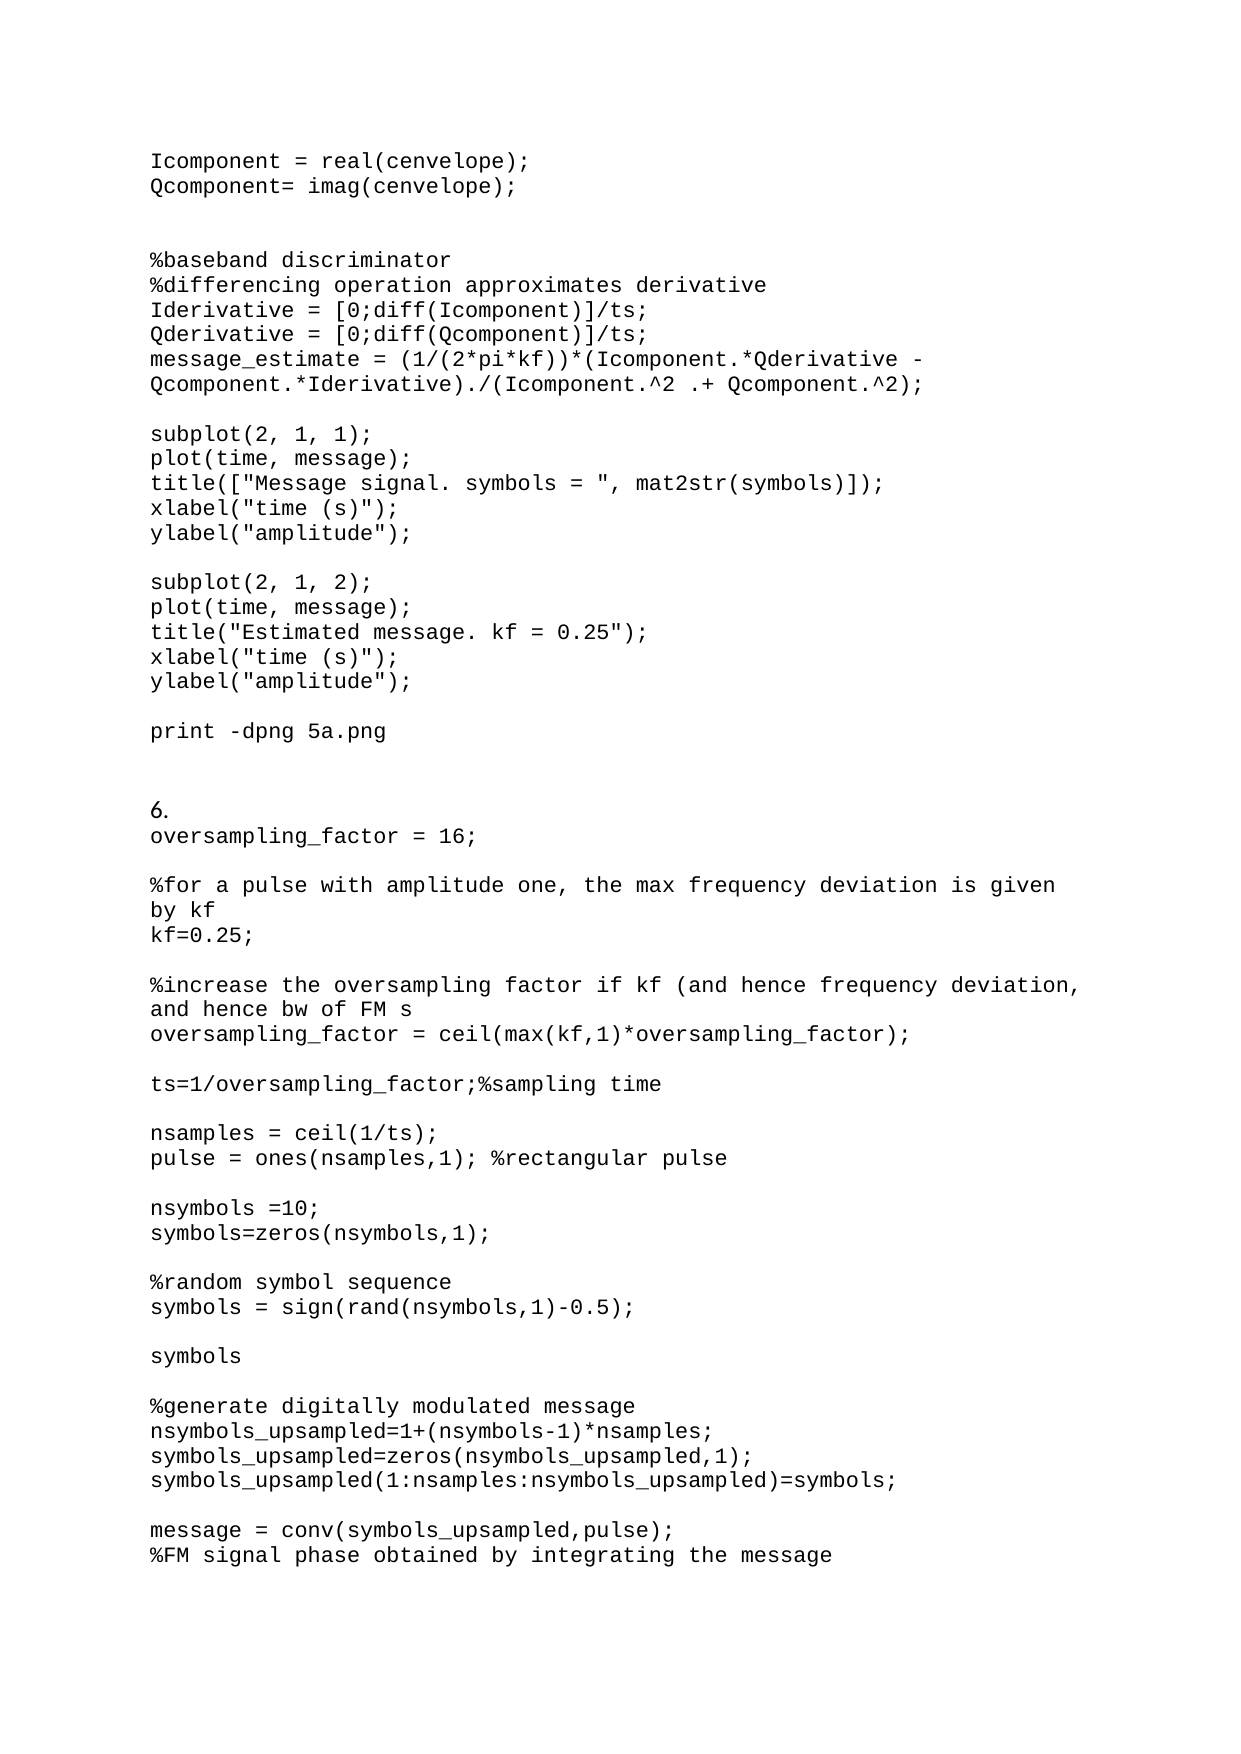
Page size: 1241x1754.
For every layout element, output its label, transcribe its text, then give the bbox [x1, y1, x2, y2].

text symbols = sign(rand(nsymbols,1)-0.5); [150, 1296, 1090, 1321]
text ylabel("amplitude"); [150, 671, 1090, 695]
text print -dpng 5a.png [150, 720, 1090, 745]
text symbols_upsampled=zeros(nsymbols_upsampled,1); [150, 1445, 1090, 1470]
text nsymbols_upsampled=1+(nsymbols-1)*nsamples; [150, 1420, 1090, 1445]
text nsymbols =10; [150, 1197, 1090, 1222]
text Iderivative = [0;diff(Icomponent)]/ts; [150, 299, 1090, 323]
text nsamples = ceil(1/ts); [150, 1123, 1090, 1147]
text ts=1/oversampling_factor;%sampling time [150, 1073, 1090, 1098]
text subplot(2, 1, 1); [150, 423, 1090, 447]
text plot(time, message); [150, 596, 1090, 621]
text oversampling_factor = ceil(max(kf,1)*oversampling_factor); [150, 1023, 1090, 1048]
text Qderivative = [0;diff(Qcomponent)]/ts; [150, 323, 1090, 348]
text pulse = ones(nsamples,1); %rectangular pulse [150, 1147, 1090, 1172]
text subplot(2, 1, 2); [150, 571, 1090, 596]
text xlabel("time (s)"); [150, 497, 1090, 522]
text xlabel("time (s)"); [150, 646, 1090, 671]
text symbols_upsampled(1:nsamples:nsymbols_upsampled)=symbols; [150, 1470, 1090, 1494]
text message_estimate = (1/(2*pi*kf))*(Icomponent.*Qderivative - Qcomponent.*Iderivative)./(Icomponent.^2 .+ Qcomponent.^2); [150, 348, 1090, 398]
text Icomponent = real(cenvelope); [150, 150, 1090, 175]
text title(["Message signal. symbols = ", mat2str(symbols)]); [150, 472, 1090, 497]
text title("Estimated message. kf = 0.25"); [150, 621, 1090, 646]
text oversampling_factor = 16; [150, 825, 1090, 850]
text message = conv(symbols_upsampled,pulse); [150, 1519, 1090, 1544]
text %random symbol sequence [150, 1271, 1090, 1296]
text Qcomponent= imag(cenvelope); [150, 175, 1090, 199]
text kf=0.25; [150, 924, 1090, 949]
text 6. [150, 794, 1090, 825]
text %generate digitally modulated message [150, 1395, 1090, 1420]
text %for a pulse with amplitude one, the max frequency deviation is given by kf [150, 875, 1090, 924]
text plot(time, message); [150, 447, 1090, 472]
text ylabel("amplitude"); [150, 522, 1090, 547]
text %FM signal phase obtained by integrating the message [150, 1544, 1090, 1569]
text symbols [150, 1346, 1090, 1371]
text %increase the oversampling factor if kf (and hence frequency deviation, and hence bw of FM s [150, 974, 1090, 1023]
text %differencing operation approximates derivative [150, 274, 1090, 299]
text symbols=zeros(nsymbols,1); [150, 1222, 1090, 1247]
text %baseband discriminator [150, 249, 1090, 274]
